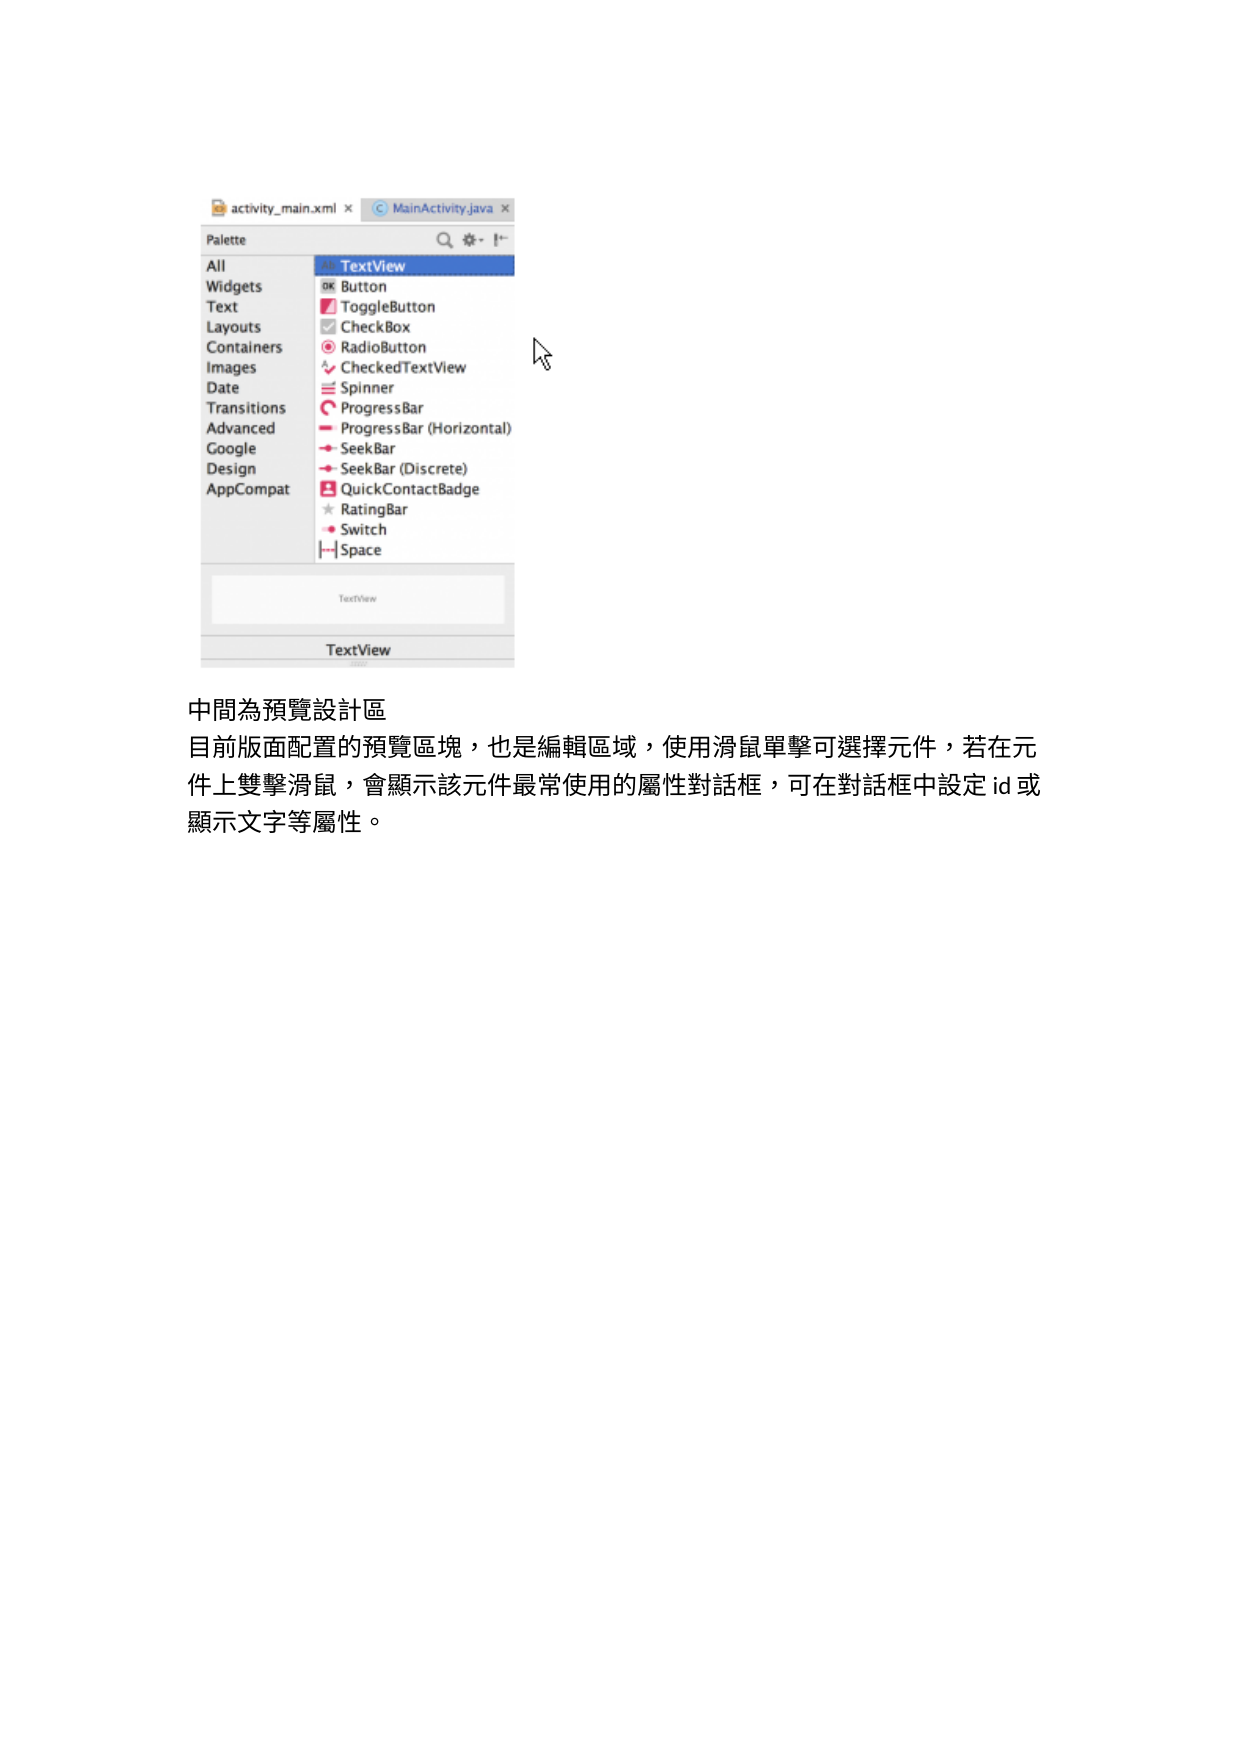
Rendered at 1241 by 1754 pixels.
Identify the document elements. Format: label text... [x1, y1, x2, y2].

text 目前版面配置的預覽區塊，也是編輯區域，使用滑鼠單擊可選擇元件，若在元件上雙擊滑鼠，會顯示該元件最常使用的屬性對話框，可在對話框中設定id或顯示文字等屬性。 [187, 727, 1053, 839]
text 中間為預覽設計區 [187, 689, 1053, 727]
picture [187, 175, 564, 679]
